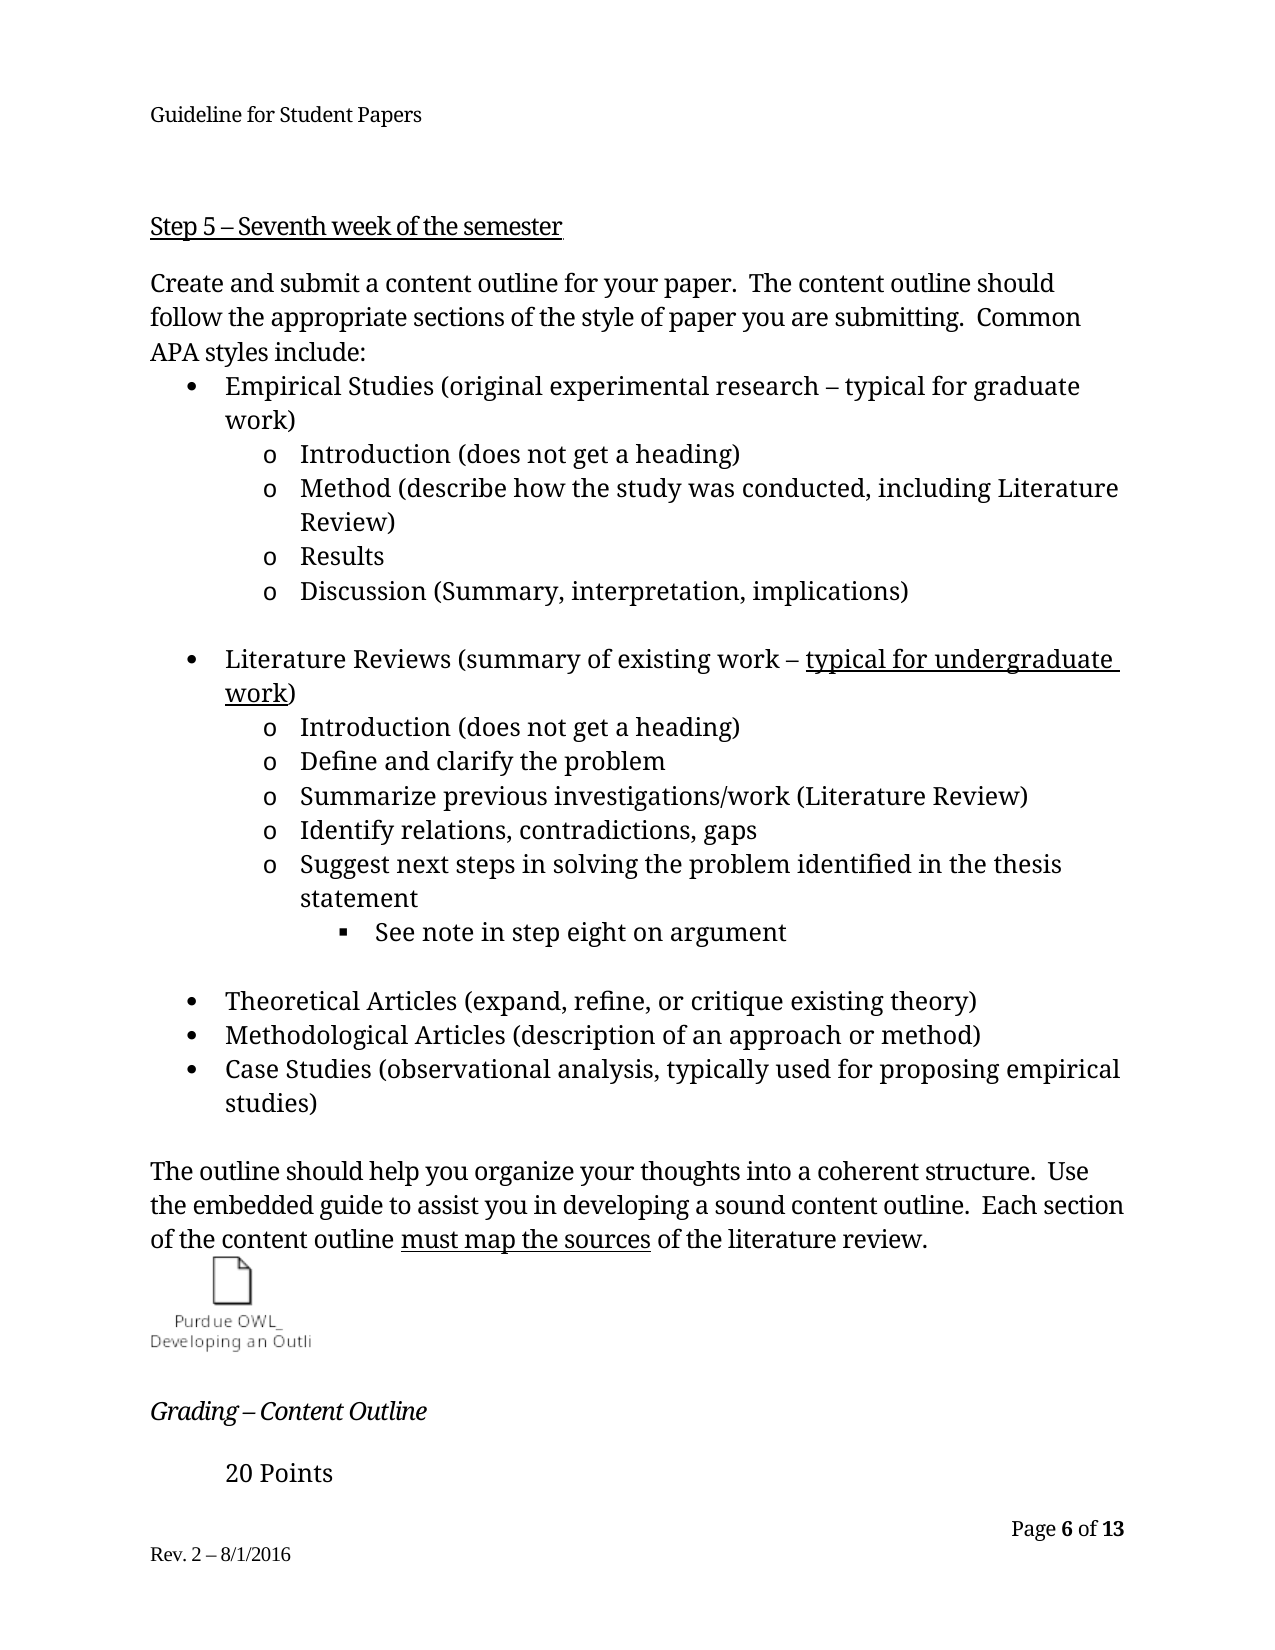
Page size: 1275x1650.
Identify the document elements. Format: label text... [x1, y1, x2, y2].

list Identify relations, contradictions, gaps [262, 812, 1125, 847]
list Method (describe how the study was conducted, including Literature Review) [262, 471, 1125, 539]
text The outline should help you organize your thoughts into a coherent structure. Use the embedded guide to assist you in developing a sound content outline. Each section of the content outline must map the sources of the literature review. [150, 1153, 1125, 1256]
list 20 Points [150, 1456, 1125, 1490]
text Create and submit a content outline for your paper. The content outline should follow the appropriate sections of the style of paper you are submitting. Common APA styles include: [150, 266, 1125, 368]
list See note in step eight on argument [337, 915, 1125, 949]
subtitle Step 5 – Seventh week of the semester [150, 209, 1125, 243]
list Suggest next steps in solving the problem identified in the thesis statement [262, 847, 1125, 915]
list Summarize previous investigations/work (Literature Review) [262, 778, 1125, 812]
list Literature Reviews (summary of existing work – typical for undergraduate work) [187, 642, 1125, 710]
list Results [262, 539, 1125, 573]
list Introduction (does not get a heading) [262, 436, 1125, 471]
list Define and clarify the problem [262, 744, 1125, 778]
list Theoretical Articles (expand, refine, or critique existing theory) [187, 983, 1125, 1017]
list Discussion (Summary, interpretation, implications) [262, 573, 1125, 607]
list Introduction (does not get a heading) [262, 710, 1125, 744]
list Methodological Articles (description of an approach or method) [187, 1017, 1125, 1051]
list Empirical Studies (original experimental research – typical for graduate work) [187, 368, 1125, 436]
subtitle Grading – Content Outline [150, 1394, 1125, 1428]
list Case Studies (observational analysis, typically used for proposing empirical studies) [187, 1051, 1125, 1119]
